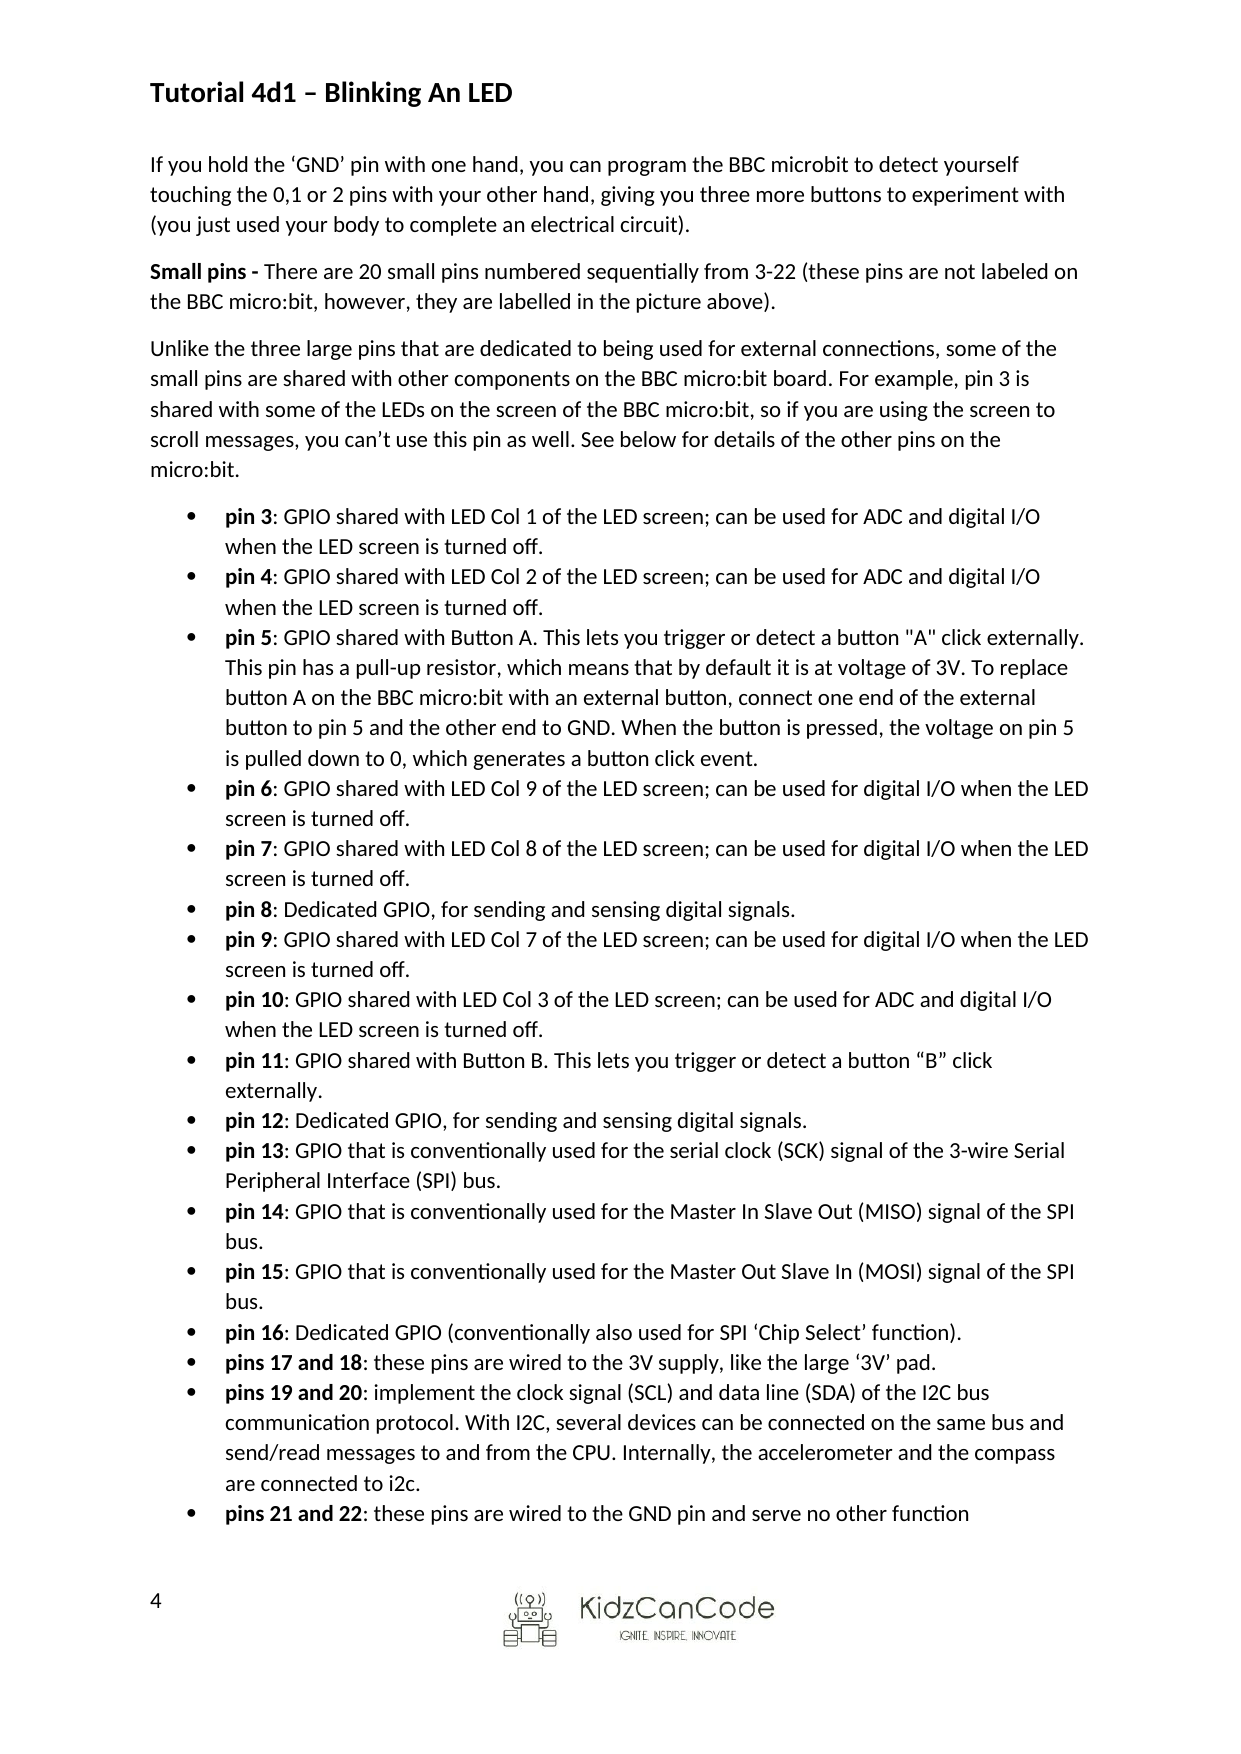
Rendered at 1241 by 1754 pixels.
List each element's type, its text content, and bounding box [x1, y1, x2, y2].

list pin 6: GPIO shared with LED Col 9 of the LED screen; can be used for digital I/O when the LED screen is turned off. [187, 774, 1090, 832]
list pin 3: GPIO shared with LED Col 1 of the LED screen; can be used for ADC and digital I/O when the LED screen is turned off. [187, 502, 1090, 560]
list pin 16: Dedicated GPIO (conventionally also used for SPI ‘Chip Select’ function). [187, 1318, 1090, 1346]
list pins 19 and 20: implement the clock signal (SCL) and data line (SDA) of the I2C bus communication protocol. With I2C, several devices can be connected on the same bus and send/read messages to and from the CPU. Internally, the accelerometer and the compass are connected to i2c. [187, 1378, 1090, 1497]
text Unlike the three large pins that are dedicated to being used for external connections, some of the small pins are shared with other components on the BBC micro:bit board. For example, pin 3 is shared with some of the LEDs on the screen of the BBC micro:bit, so if you are using the screen to scroll messages, you can’t use this pin as well. See below for details of the other pins on the micro:bit. [150, 334, 1090, 483]
list pin 15: GPIO that is conventionally used for the Master Out Slave In (MOSI) signal of the SPI bus. [187, 1257, 1090, 1316]
list pins 17 and 18: these pins are wired to the 3V supply, like the large ‘3V’ pad. [187, 1348, 1090, 1376]
text Small pins - There are 20 small pins numbered sequentially from 3-22 (these pins are not labeled on the BBC micro:bit, however, they are labelled in the picture above). [150, 257, 1090, 316]
list pin 14: GPIO that is conventionally used for the Master In Slave Out (MISO) signal of the SPI bus. [187, 1197, 1090, 1255]
list pin 5: GPIO shared with Button A. This lets you trigger or detect a button "A" click externally. This pin has a pull-up resistor, which means that by default it is at voltage of 3V. To replace button A on the BBC micro:bit with an external button, connect one end of the external button to pin 5 and the other end to GND. When the button is pressed, the voltage on pin 5 is pulled down to 0, which generates a button click event. [187, 623, 1090, 772]
text If you hold the ‘GND’ pin with one hand, you can program the BBC microbit to detect yourself touching the 0,1 or 2 pins with your other hand, giving you three more buttons to experiment with (you just used your body to complete an electrical circuit). [150, 150, 1090, 238]
list pin 10: GPIO shared with LED Col 3 of the LED screen; can be used for ADC and digital I/O when the LED screen is turned off. [187, 985, 1090, 1044]
list pin 12: Dedicated GPIO, for sending and sensing digital signals. [187, 1106, 1090, 1134]
list pin 8: Dedicated GPIO, for sending and sensing digital signals. [187, 895, 1090, 923]
list pin 13: GPIO that is conventionally used for the serial clock (SCK) signal of the 3-wire Serial Peripheral Interface (SPI) bus. [187, 1136, 1090, 1195]
picture [497, 1586, 781, 1653]
list pin 4: GPIO shared with LED Col 2 of the LED screen; can be used for ADC and digital I/O when the LED screen is turned off. [187, 562, 1090, 621]
list pin 7: GPIO shared with LED Col 8 of the LED screen; can be used for digital I/O when the LED screen is turned off. [187, 834, 1090, 893]
list pin 9: GPIO shared with LED Col 7 of the LED screen; can be used for digital I/O when the LED screen is turned off. [187, 925, 1090, 983]
list pin 11: GPIO shared with Button B. This lets you trigger or detect a button “B” click externally. [187, 1046, 1090, 1104]
list pins 21 and 22: these pins are wired to the GND pin and serve no other function [187, 1499, 1090, 1527]
